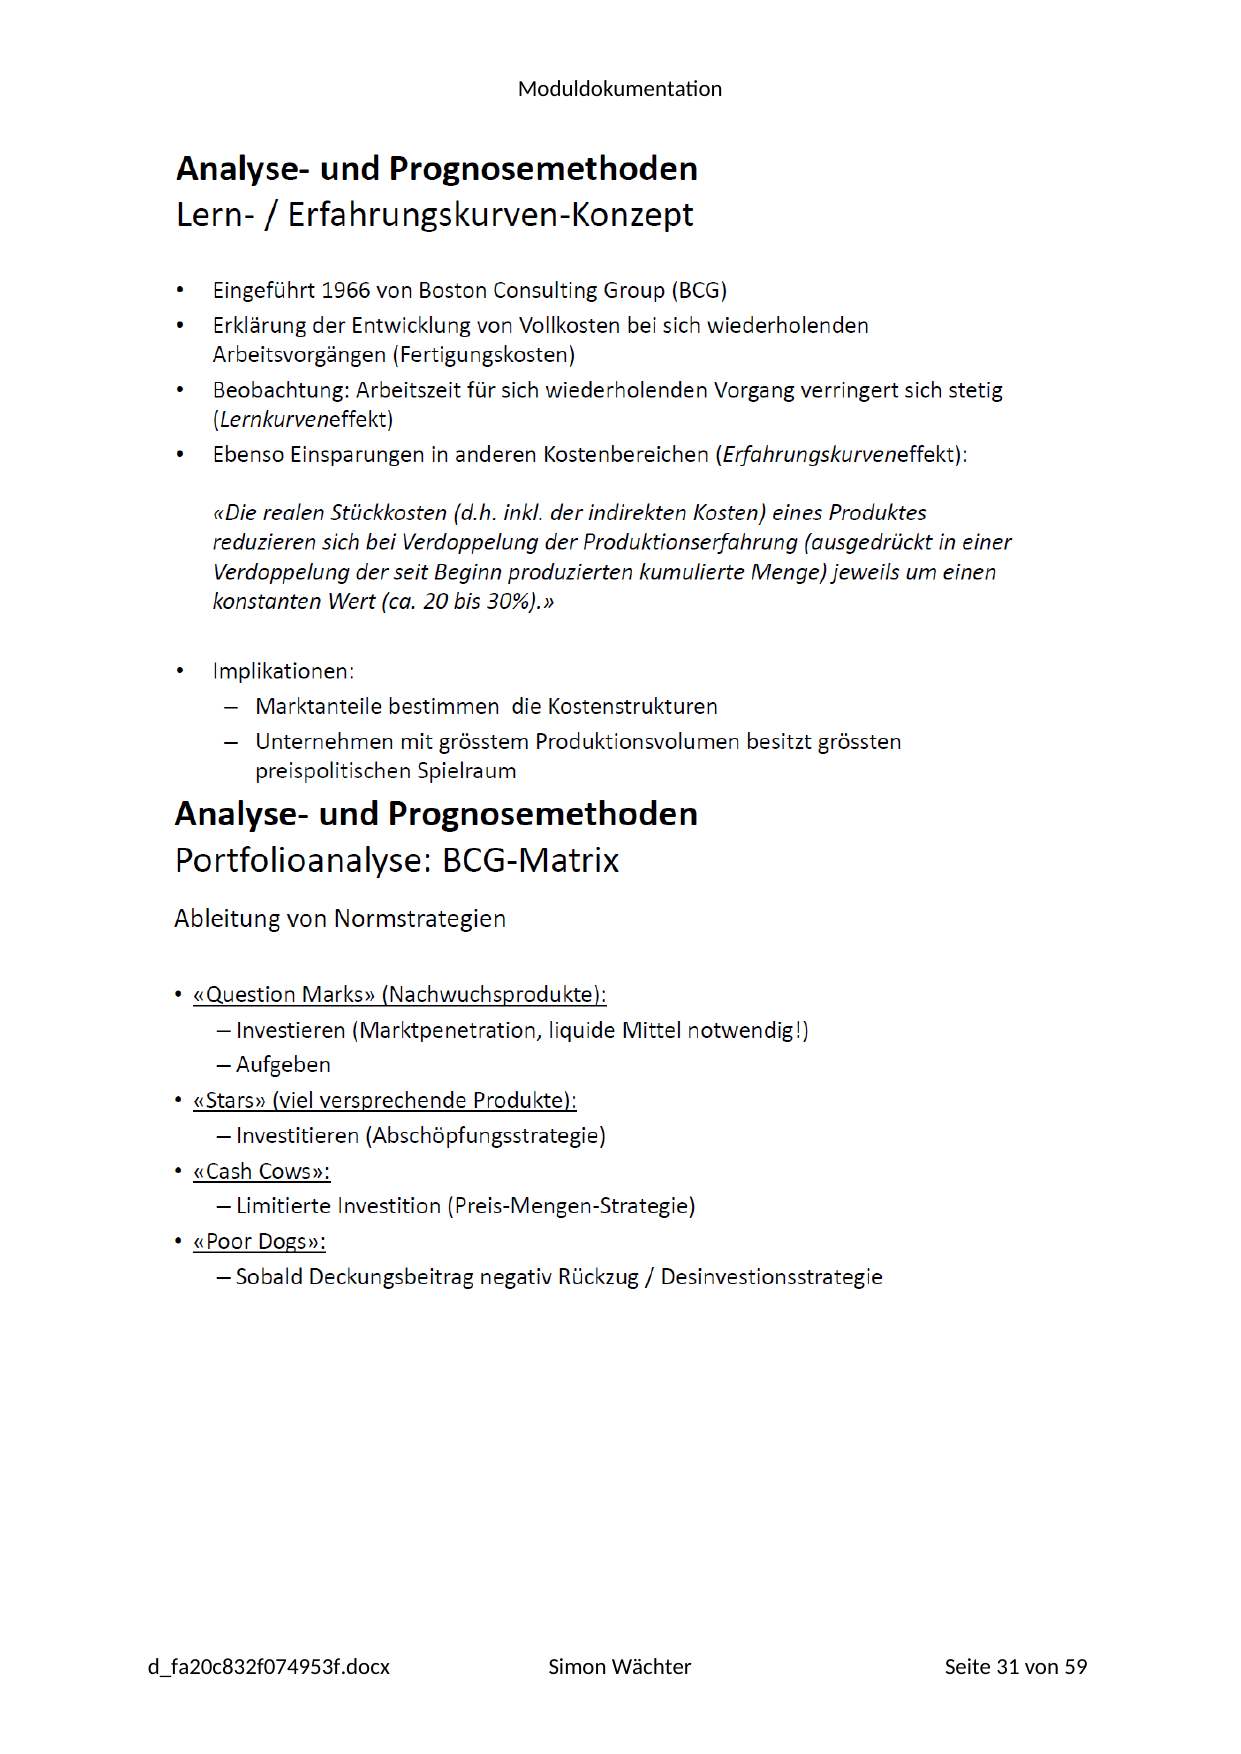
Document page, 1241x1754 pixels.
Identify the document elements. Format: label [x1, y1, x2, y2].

picture [147, 793, 1093, 1299]
picture [147, 147, 1093, 792]
